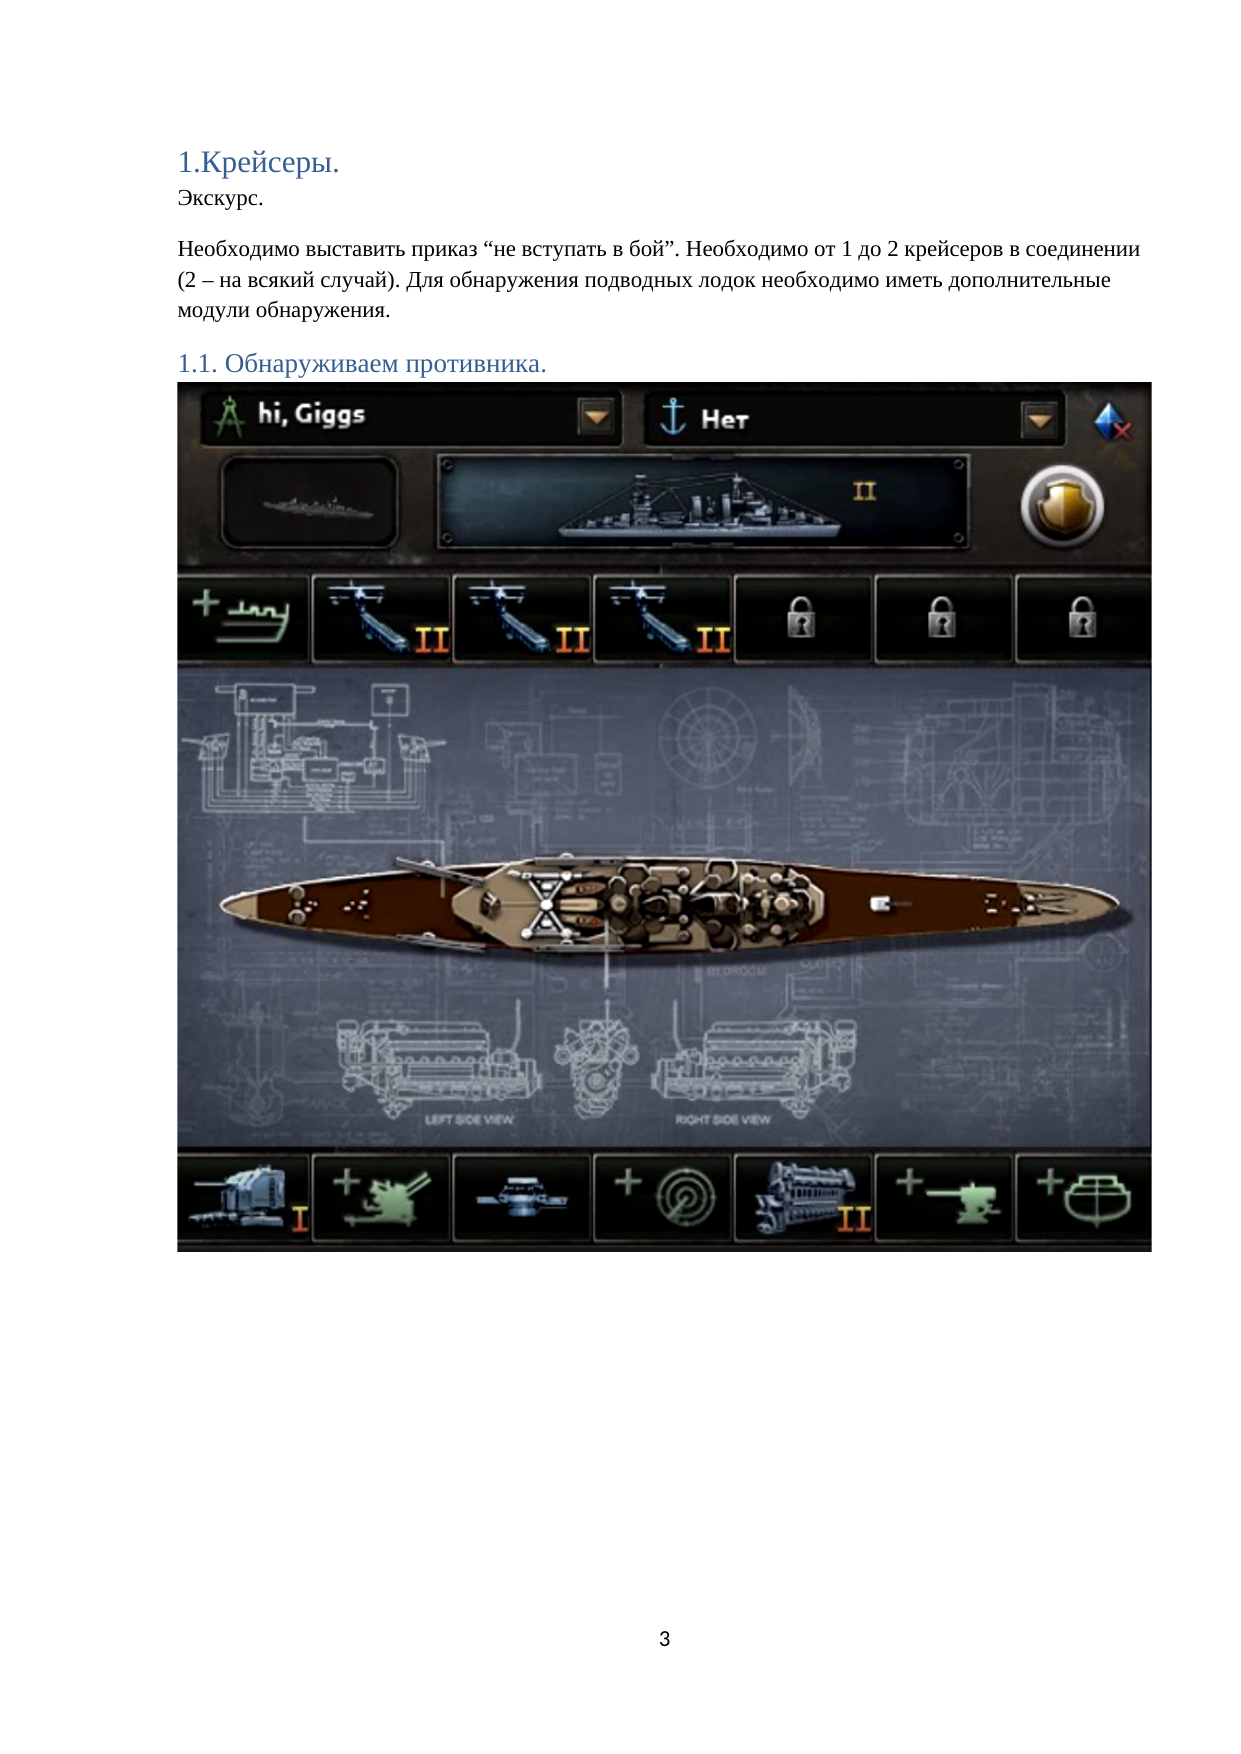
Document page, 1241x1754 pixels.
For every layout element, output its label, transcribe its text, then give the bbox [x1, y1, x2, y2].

picture [177, 382, 1152, 1252]
text Необходимо выставить приказ “не вступать в бой”. Необходимо от 1 до 2 крейсеров в соединении (2 – на всякий случай). Для обнаружения подводных лодок необходимо иметь дополнительные модули обнаружения. [177, 235, 1152, 322]
subtitle 1.Крейсеры. [177, 143, 1152, 179]
text Экскурс. [177, 184, 1152, 211]
subtitle 1.1. Обнаруживаем противника. [177, 347, 1152, 378]
